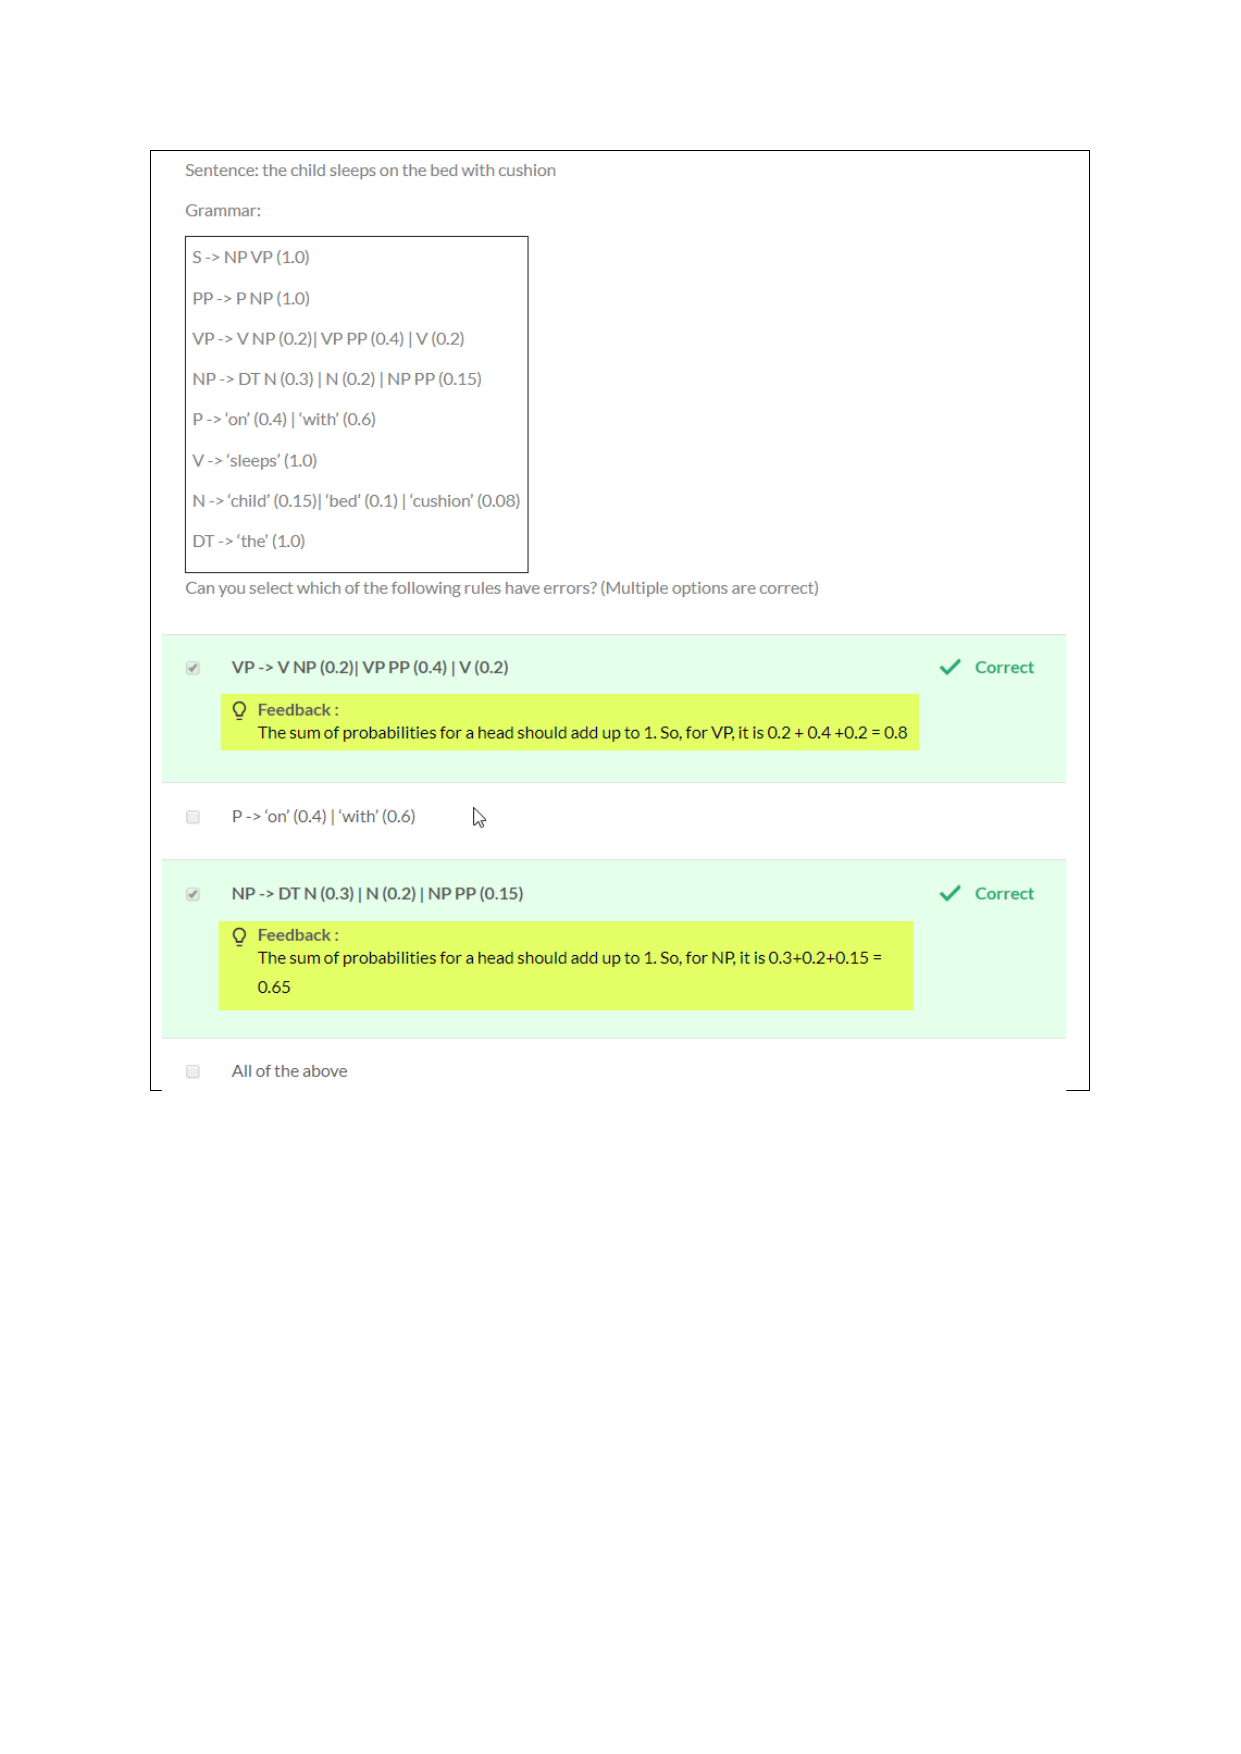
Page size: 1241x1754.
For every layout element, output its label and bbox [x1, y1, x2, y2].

table_cell [151, 151, 161, 1090]
table_cell [1067, 151, 1089, 1090]
picture [161, 151, 1067, 1091]
